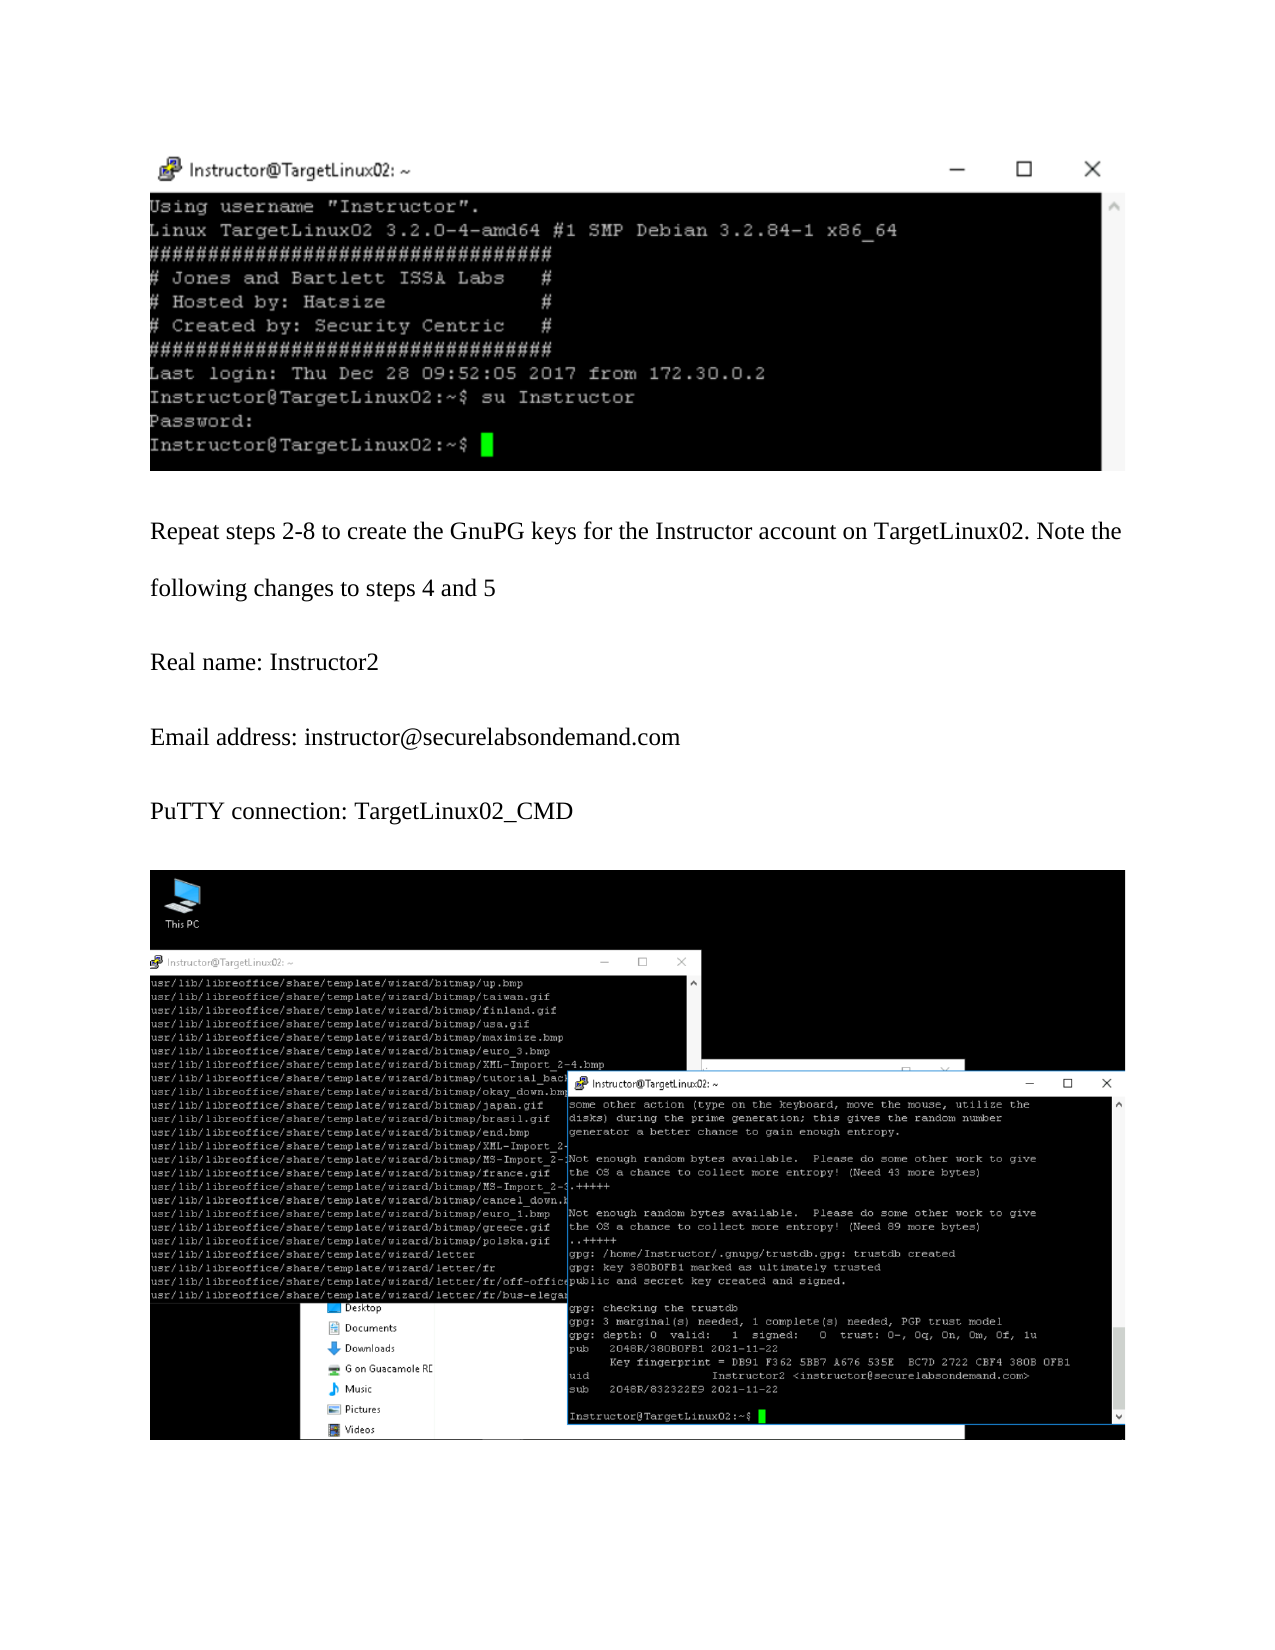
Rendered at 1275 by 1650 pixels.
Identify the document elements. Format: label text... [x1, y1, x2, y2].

text Email address: instructor@securelabsondemand.com [150, 722, 1125, 750]
picture [150, 150, 1125, 471]
picture [150, 870, 1125, 1440]
text Real name: Instructor2 [150, 647, 1125, 676]
text PuTTY connection: TargetLinux02_CMD [150, 796, 1125, 824]
text Repeat steps 2-8 to create the GnuPG keys for the Instructor account on TargetLinux02. Note the following changes to steps 4 and 5 [150, 516, 1125, 602]
